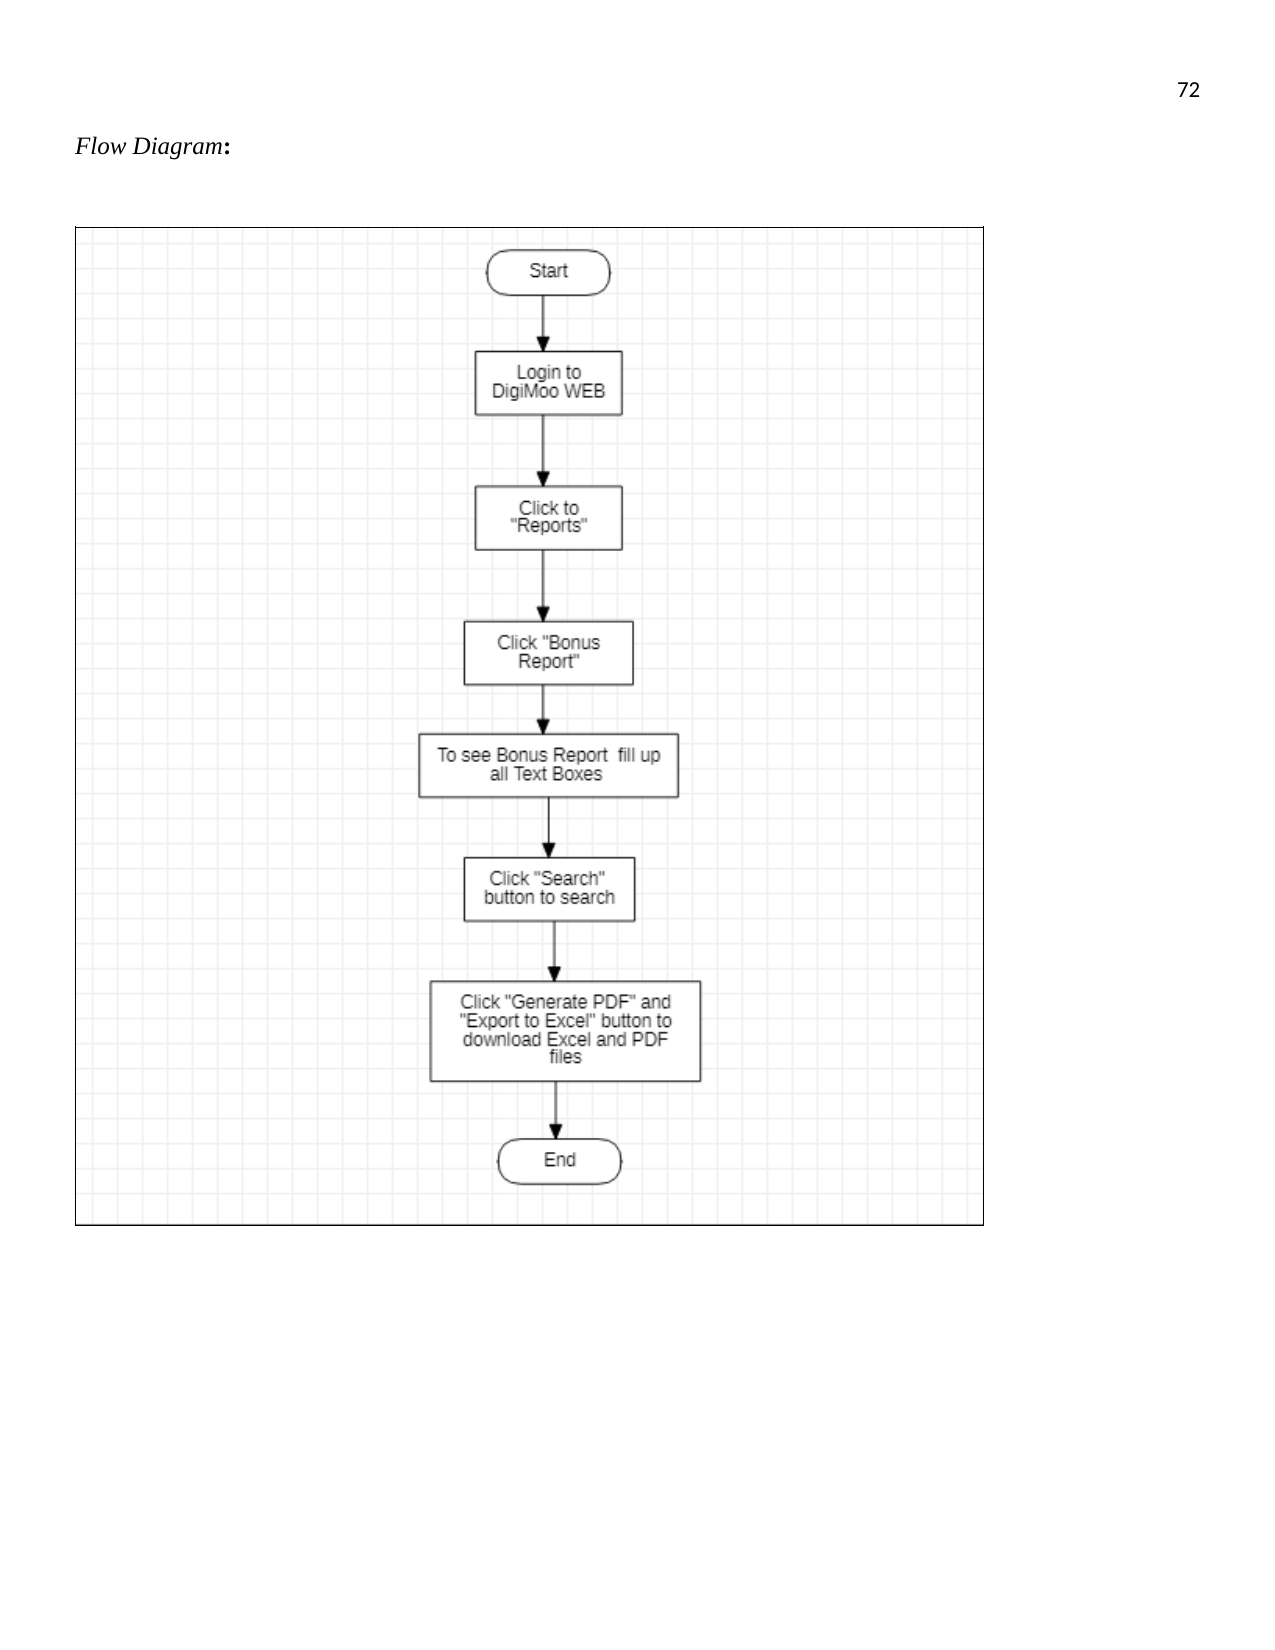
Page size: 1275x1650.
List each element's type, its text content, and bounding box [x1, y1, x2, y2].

picture [76, 228, 983, 1225]
text Flow Diagram: [75, 131, 1200, 160]
